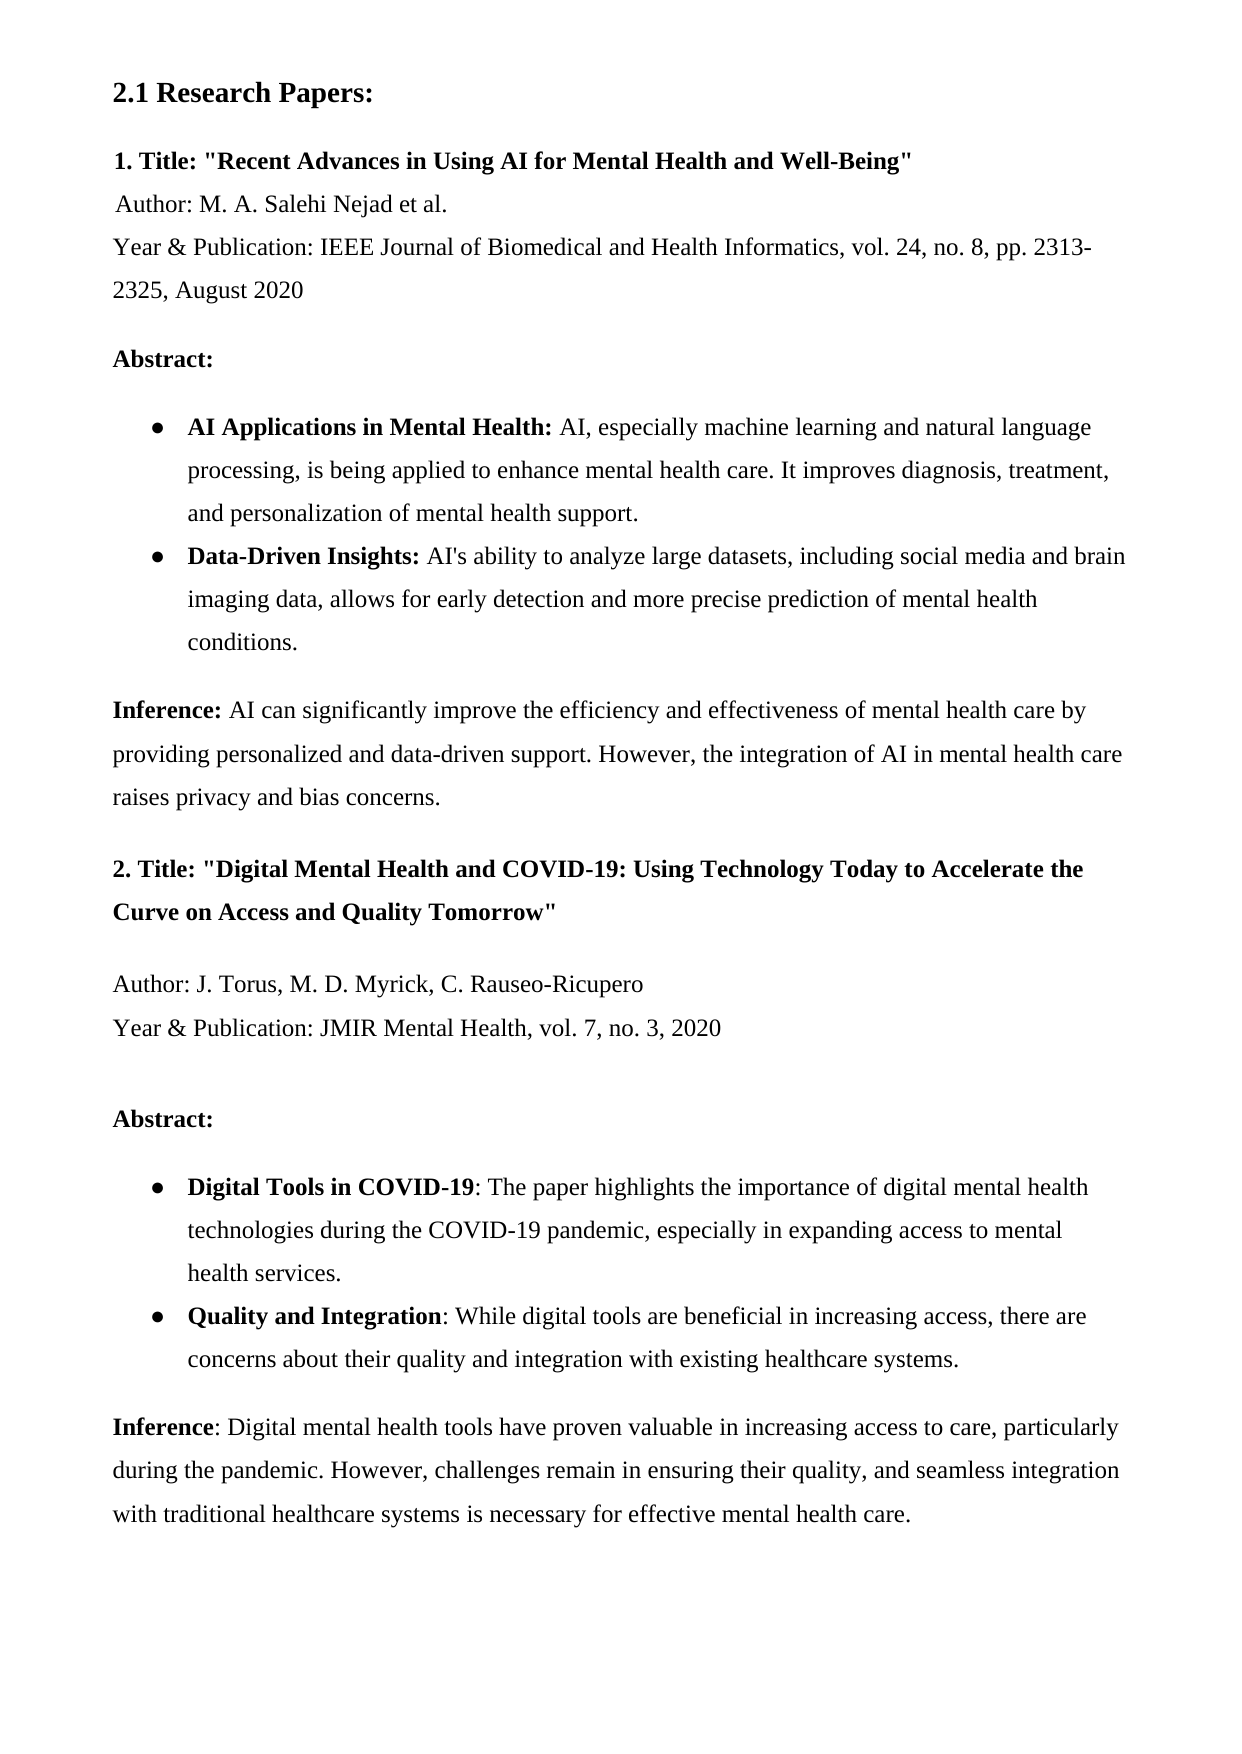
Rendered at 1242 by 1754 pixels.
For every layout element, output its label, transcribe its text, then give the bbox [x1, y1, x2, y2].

text Inference: Digital mental health tools have proven valuable in increasing access to care, particularly during the pandemic. However, challenges remain in ensuring their quality, and seamless integration with traditional healthcare systems is necessary for effective mental health care. [112, 1412, 1129, 1527]
list Data-Driven Insights: AI's ability to analyze large datasets, including social media and brain imaging data, allows for early detection and more precise prediction of mental health conditions. [150, 541, 1129, 656]
list Digital Tools in COVID-19: The paper highlights the importance of digital mental health technologies during the COVID-19 pandemic, especially in expanding access to mental health services. [150, 1172, 1129, 1287]
list AI Applications in Mental Health: AI, especially machine learning and natural language processing, is being applied to enhance mental health care. It improves diagnosis, treatment, and personalization of mental health support. [150, 412, 1129, 527]
subtitle 2. Title: "Digital Mental Health and COVID-19: Using Technology Today to Accelerate the Curve on Access and Quality Tomorrow" [112, 854, 1129, 926]
subtitle Author: J. Torus, M. D. Myrick, C. Rauseo-Ricupero [112, 969, 1129, 998]
subtitle Author: M. A. Salehi Nejad et al. [114, 189, 1129, 218]
subtitle 2.1 Research Papers: [112, 75, 1129, 108]
text Abstract: [112, 344, 1129, 372]
list Quality and Integration: While digital tools are beneficial in increasing access, there are concerns about their quality and integration with existing healthcare systems. [150, 1301, 1129, 1373]
subtitle 1. Title: "Recent Advances in Using AI for Mental Health and Well-Being" [114, 146, 1129, 175]
subtitle Abstract: [112, 1056, 1129, 1132]
subtitle Year & Publication: IEEE Journal of Biomedical and Health Informatics, vol. 24, no. 8, pp. 2313-2325, August 2020 [112, 232, 1129, 304]
subtitle Year & Publication: JMIR Mental Health, vol. 7, no. 3, 2020 [112, 1013, 1129, 1041]
text Inference: AI can significantly improve the efficiency and effectiveness of mental health care by providing personalized and data-driven support. However, the integration of AI in mental health care raises privacy and bias concerns. [112, 696, 1129, 811]
